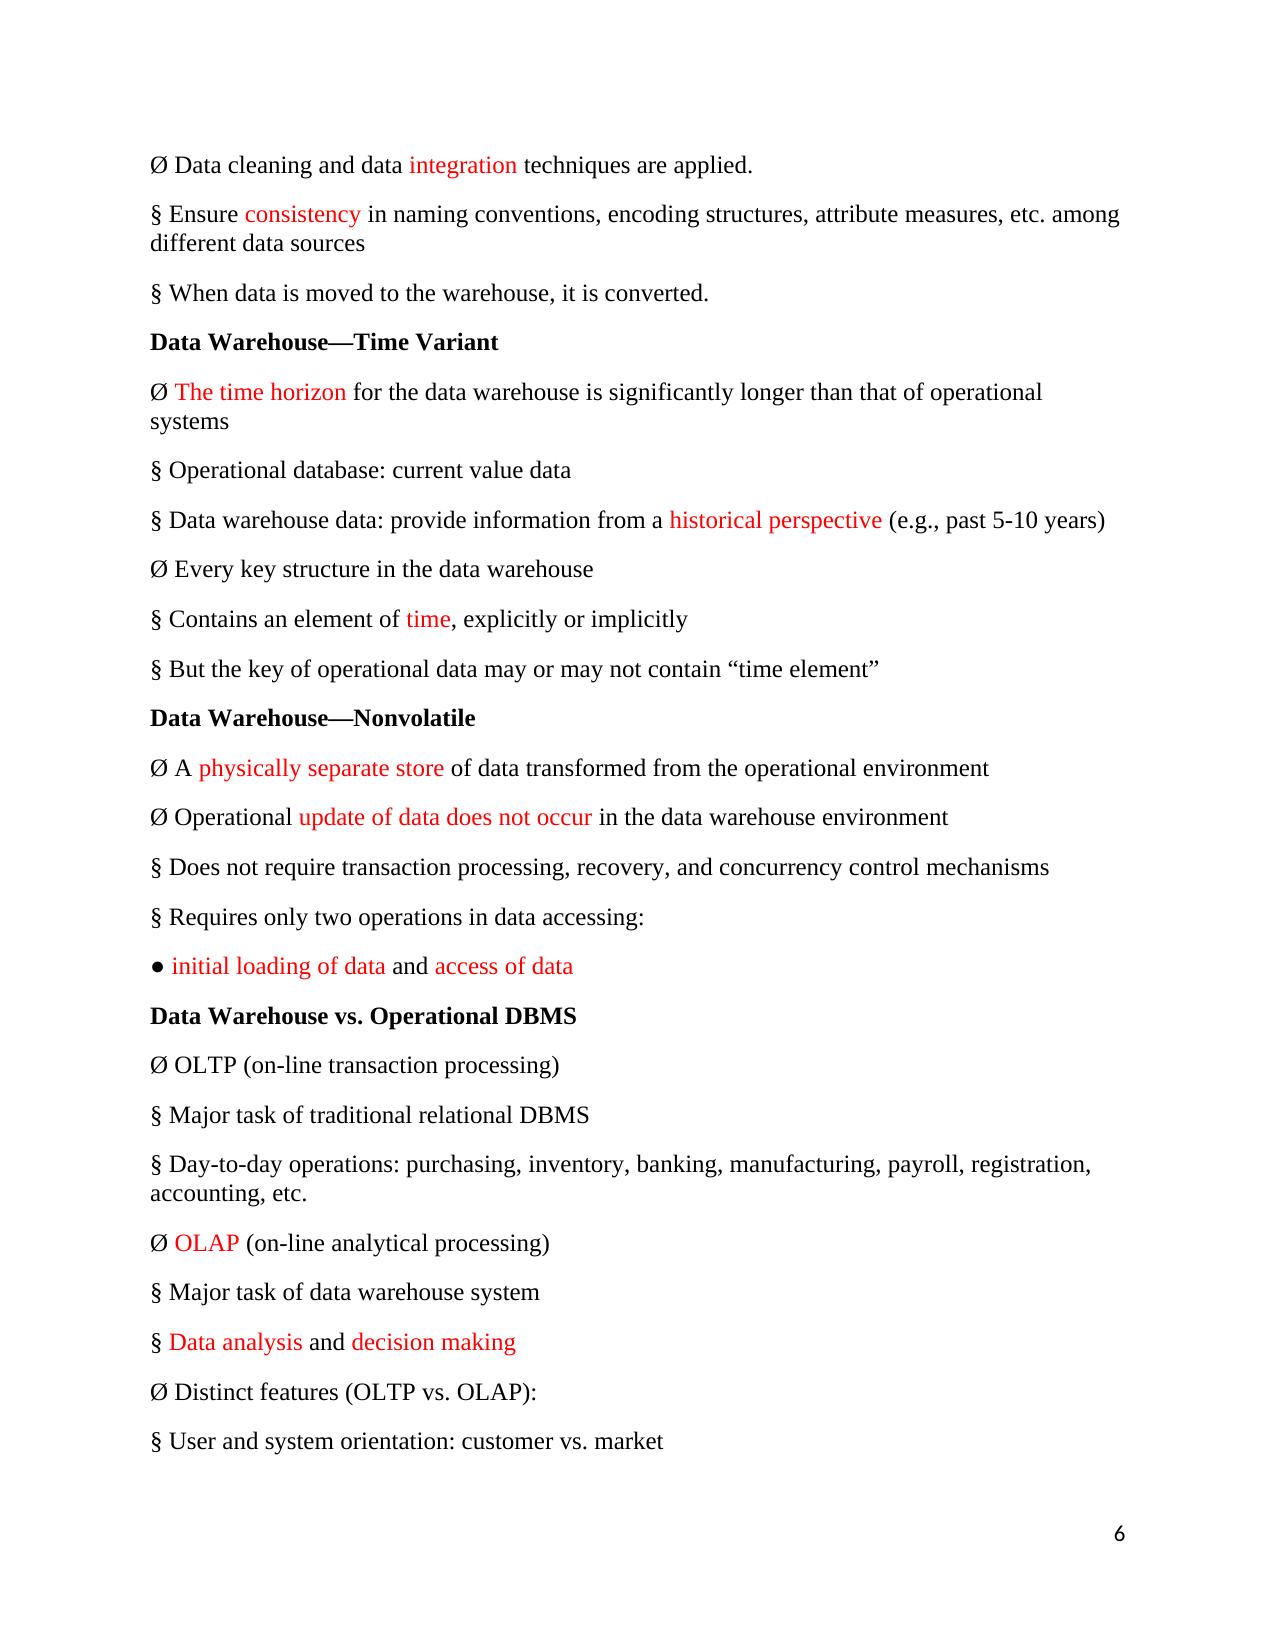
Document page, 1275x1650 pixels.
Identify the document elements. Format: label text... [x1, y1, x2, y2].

text Data Warehouse vs. Operational DBMS [150, 1001, 1125, 1029]
text ● initial loading of data and access of data [150, 951, 1125, 980]
text Ø OLAP (on-line analytical processing) [150, 1228, 1125, 1257]
text Ø Distinct features (OLTP vs. OLAP): [150, 1377, 1125, 1405]
text Data Warehouse—Time Variant [150, 327, 1125, 356]
text Ø A physically separate store of data transformed from the operational environment [150, 753, 1125, 782]
text § Requires only two operations in data accessing: [150, 902, 1125, 930]
text § But the key of operational data may or may not contain “time element” [150, 654, 1125, 682]
text § Major task of traditional relational DBMS [150, 1100, 1125, 1129]
text § Contains an element of time, explicitly or implicitly [150, 604, 1125, 633]
text § When data is moved to the warehouse, it is converted. [150, 278, 1125, 307]
text § Data analysis and decision making [150, 1327, 1125, 1356]
text Ø Every key structure in the data warehouse [150, 554, 1125, 583]
text § Data warehouse data: provide information from a historical perspective (e.g., past 5-10 years) [150, 505, 1125, 534]
text § Operational database: current value data [150, 455, 1125, 484]
text § Does not require transaction processing, recovery, and concurrency control mechanisms [150, 852, 1125, 881]
text Ø Operational update of data does not occur in the data warehouse environment [150, 802, 1125, 831]
text Ø Data cleaning and data integration techniques are applied. [150, 150, 1125, 179]
text Data Warehouse—Nonvolatile [150, 703, 1125, 732]
text Ø The time horizon for the data warehouse is significantly longer than that of operational systems [150, 377, 1125, 434]
text § Day-to-day operations: purchasing, inventory, banking, manufacturing, payroll, registration, accounting, etc. [150, 1149, 1125, 1207]
text Ø OLTP (on-line transaction processing) [150, 1050, 1125, 1079]
text § Major task of data warehouse system [150, 1277, 1125, 1306]
text § User and system orientation: customer vs. market [150, 1426, 1125, 1455]
text § Ensure consistency in naming conventions, encoding structures, attribute measures, etc. among different data sources [150, 199, 1125, 257]
